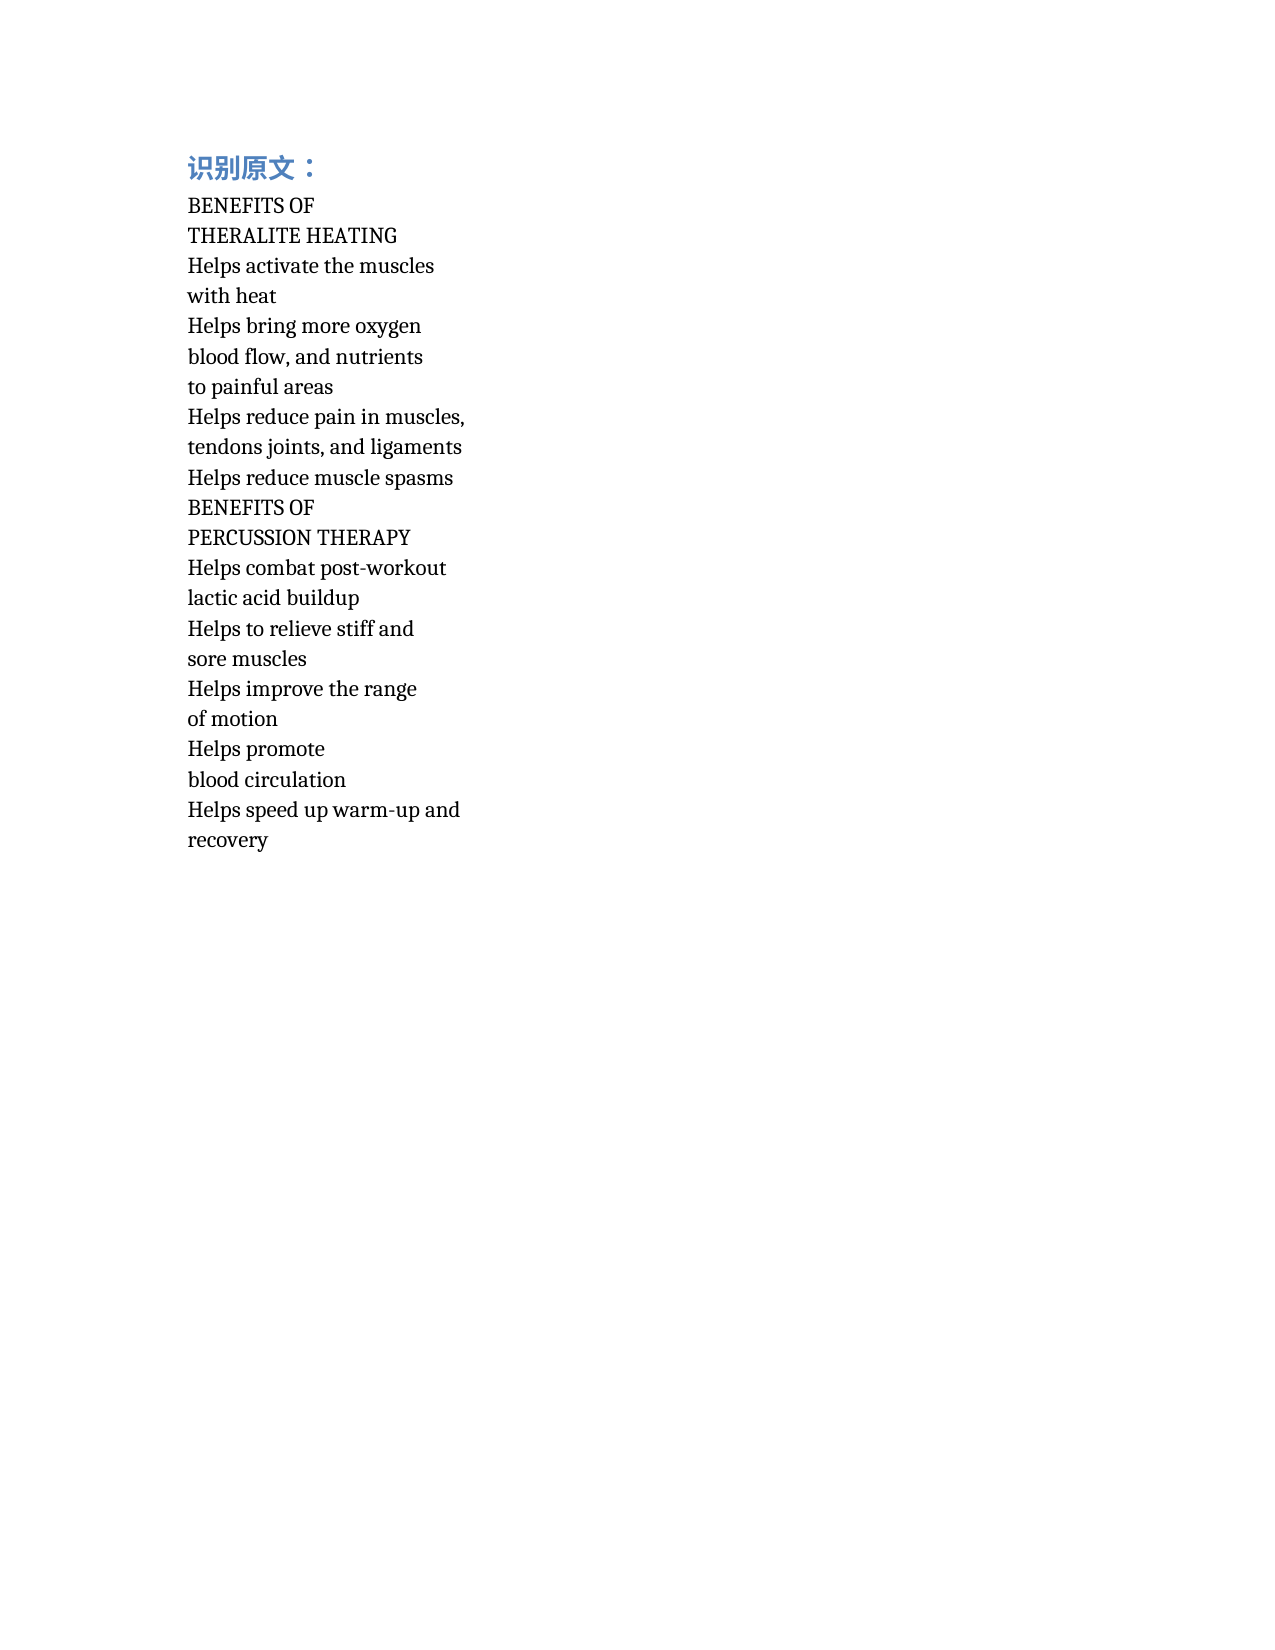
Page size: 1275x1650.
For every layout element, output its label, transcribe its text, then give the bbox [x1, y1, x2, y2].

subtitle 识别原文： [187, 150, 1087, 187]
text BENEFITS OF THERALITE HEATING Helps activate the muscles with heat Helps bring more oxygen blood flow, and nutrients to painful areas Helps reduce pain in muscles, tendons joints, and ligaments Helps reduce muscle spasms BENEFITS OF PERCUSSION THERAPY Helps combat post-workout lactic acid buildup Helps to relieve stiff and sore muscles Helps improve the range of motion Helps promote blood circulation Helps speed up warm-up and recovery [187, 192, 1087, 883]
